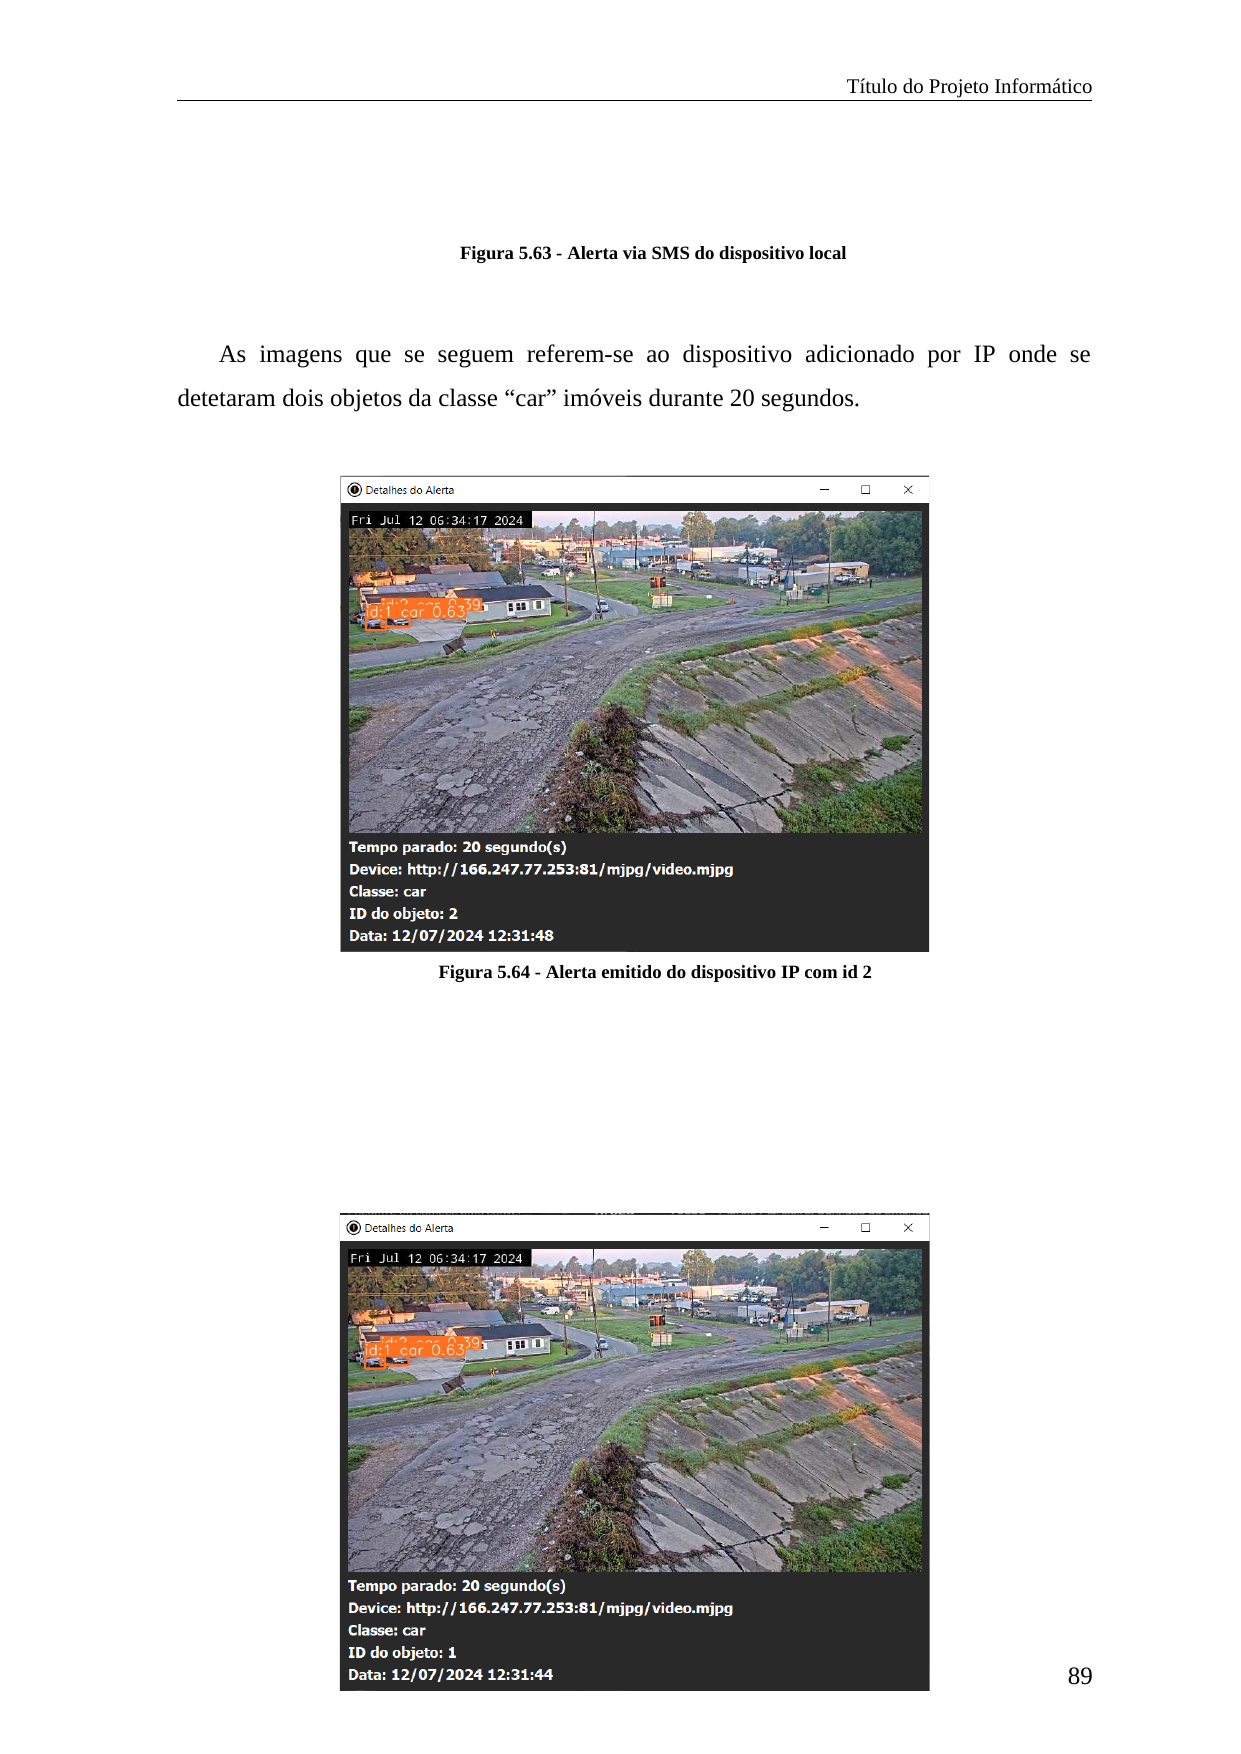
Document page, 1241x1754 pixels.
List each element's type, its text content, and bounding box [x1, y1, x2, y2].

text As imagens que se seguem referem-se ao dispositivo adicionado por IP onde se detetaram dois objetos da classe “car” imóveis durante 20 segundos. [177, 339, 1092, 411]
picture [339, 1213, 930, 1691]
picture [340, 475, 930, 952]
